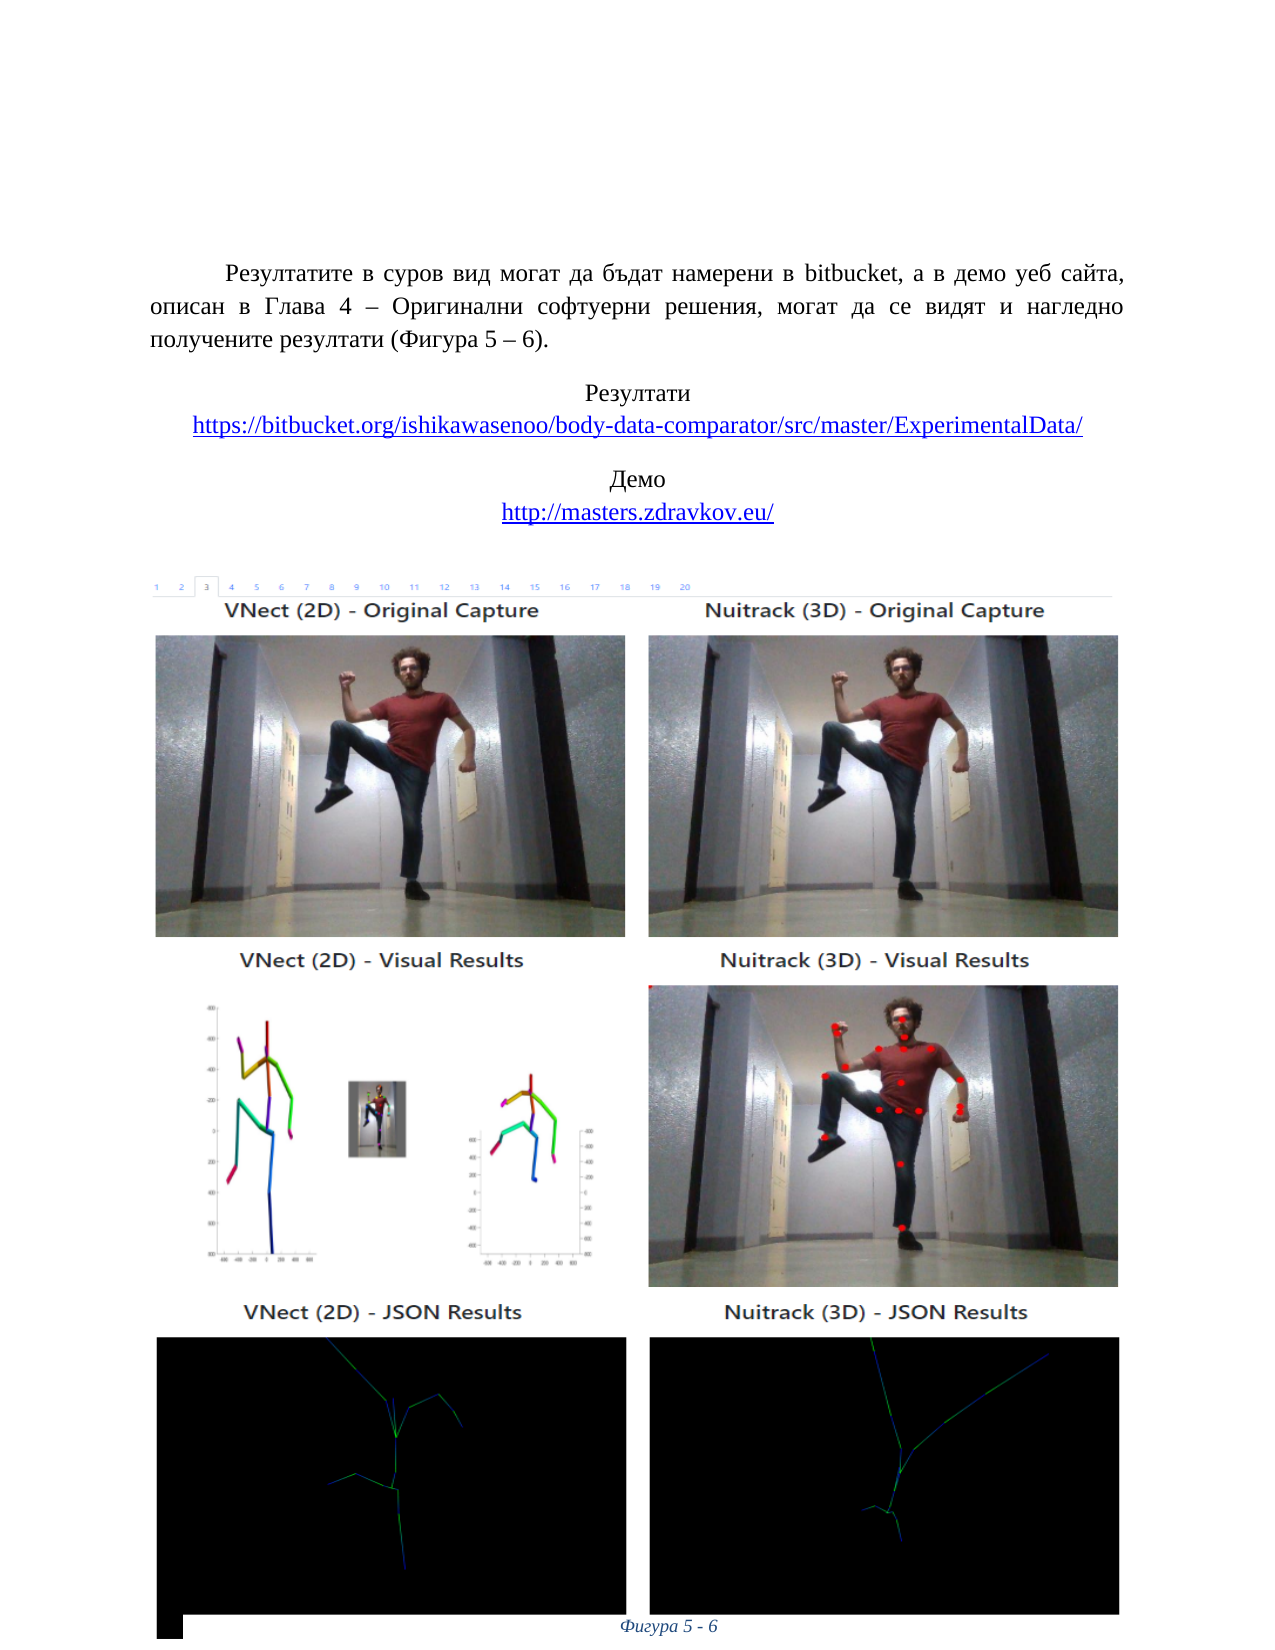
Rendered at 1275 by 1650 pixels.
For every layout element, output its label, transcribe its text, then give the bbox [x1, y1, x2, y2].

text Резултати https://bitbucket.org/ishikawasenoo/body-data-comparator/src/master/ExperimentalData/ [150, 378, 1125, 439]
picture [151, 571, 1120, 1639]
text Резултатите в суров вид могат да бъдат намерени в bitbucket, а в демо уеб сайта, описан в Глава 4 – Оригинални софтуерни решения, могат да се видят и нагледно получените резултати (Фигура 5 – 6). [150, 258, 1125, 352]
text Демо http://masters.zdravkov.eu/ [150, 464, 1125, 526]
